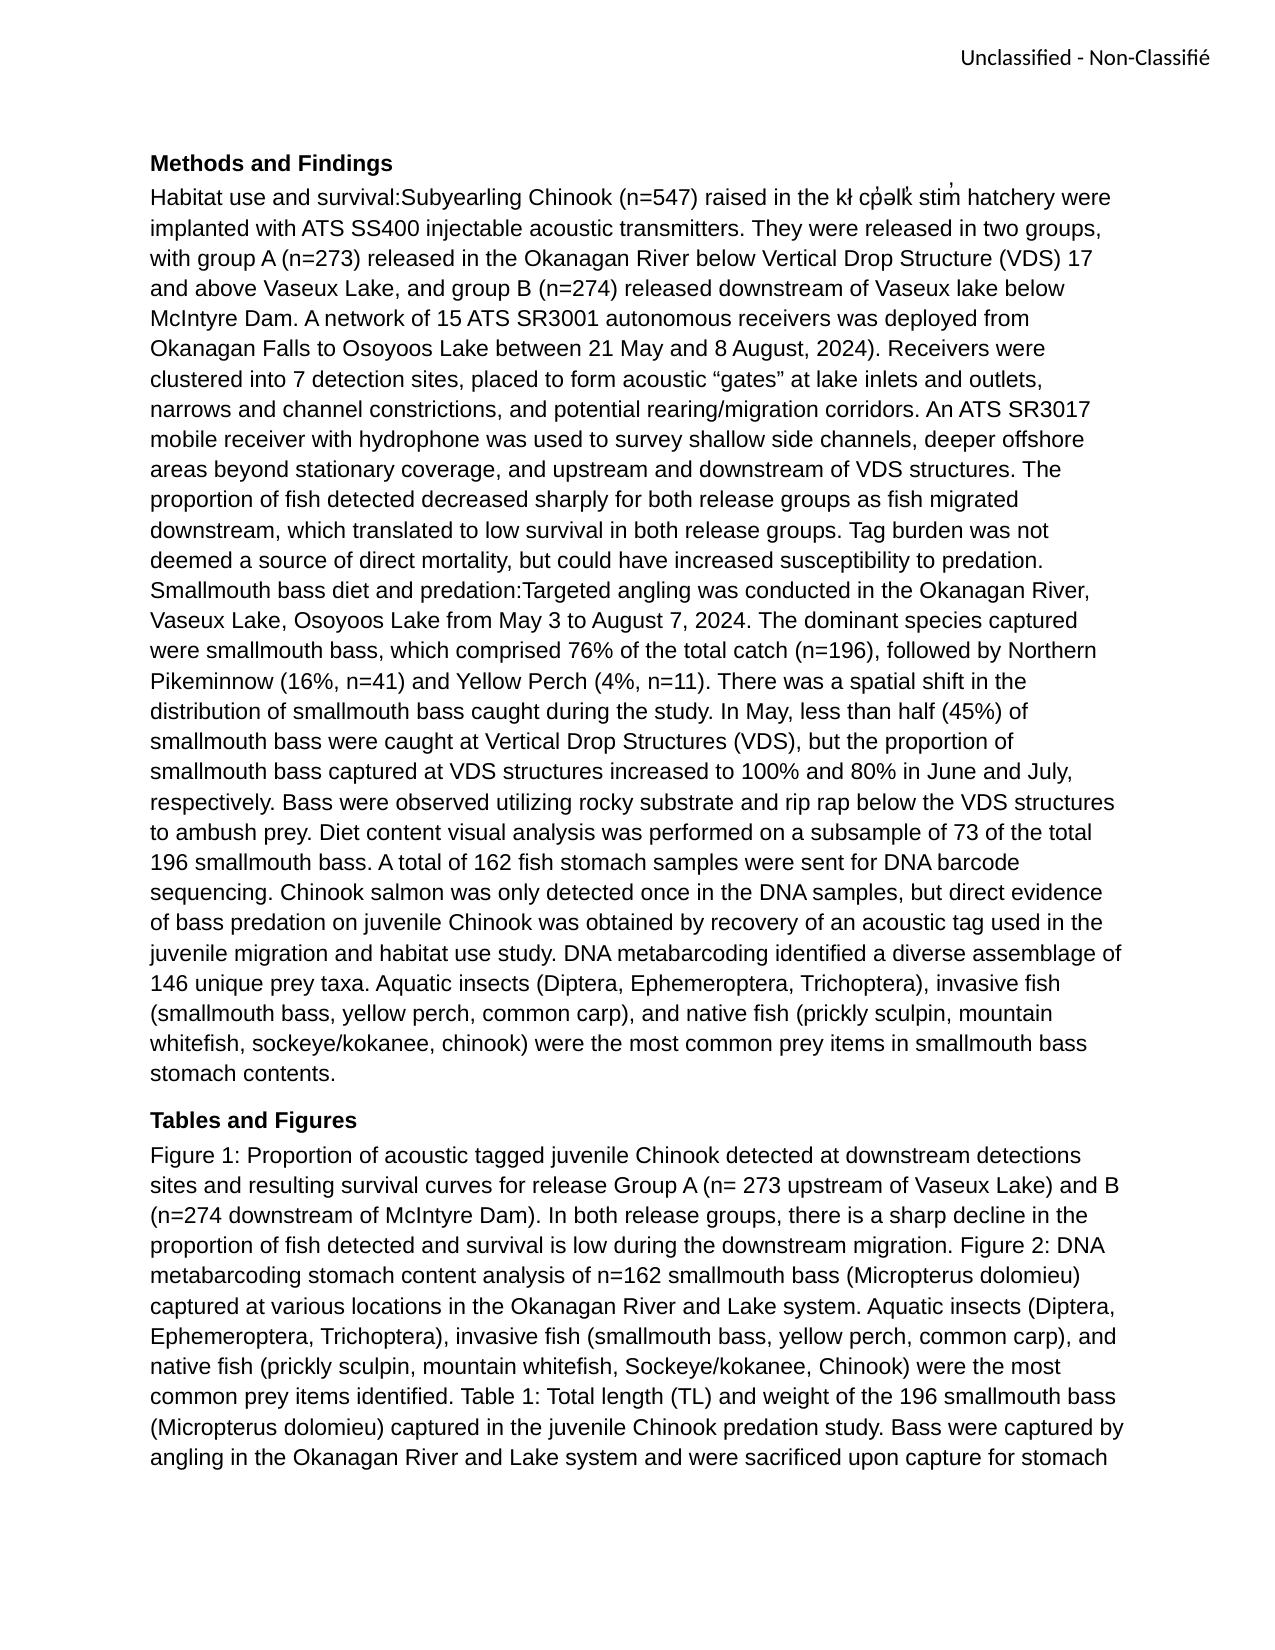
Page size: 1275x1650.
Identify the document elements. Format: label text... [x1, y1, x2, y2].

subtitle Methods and Findings [150, 150, 1125, 176]
subtitle Tables and Figures [150, 1107, 1125, 1134]
